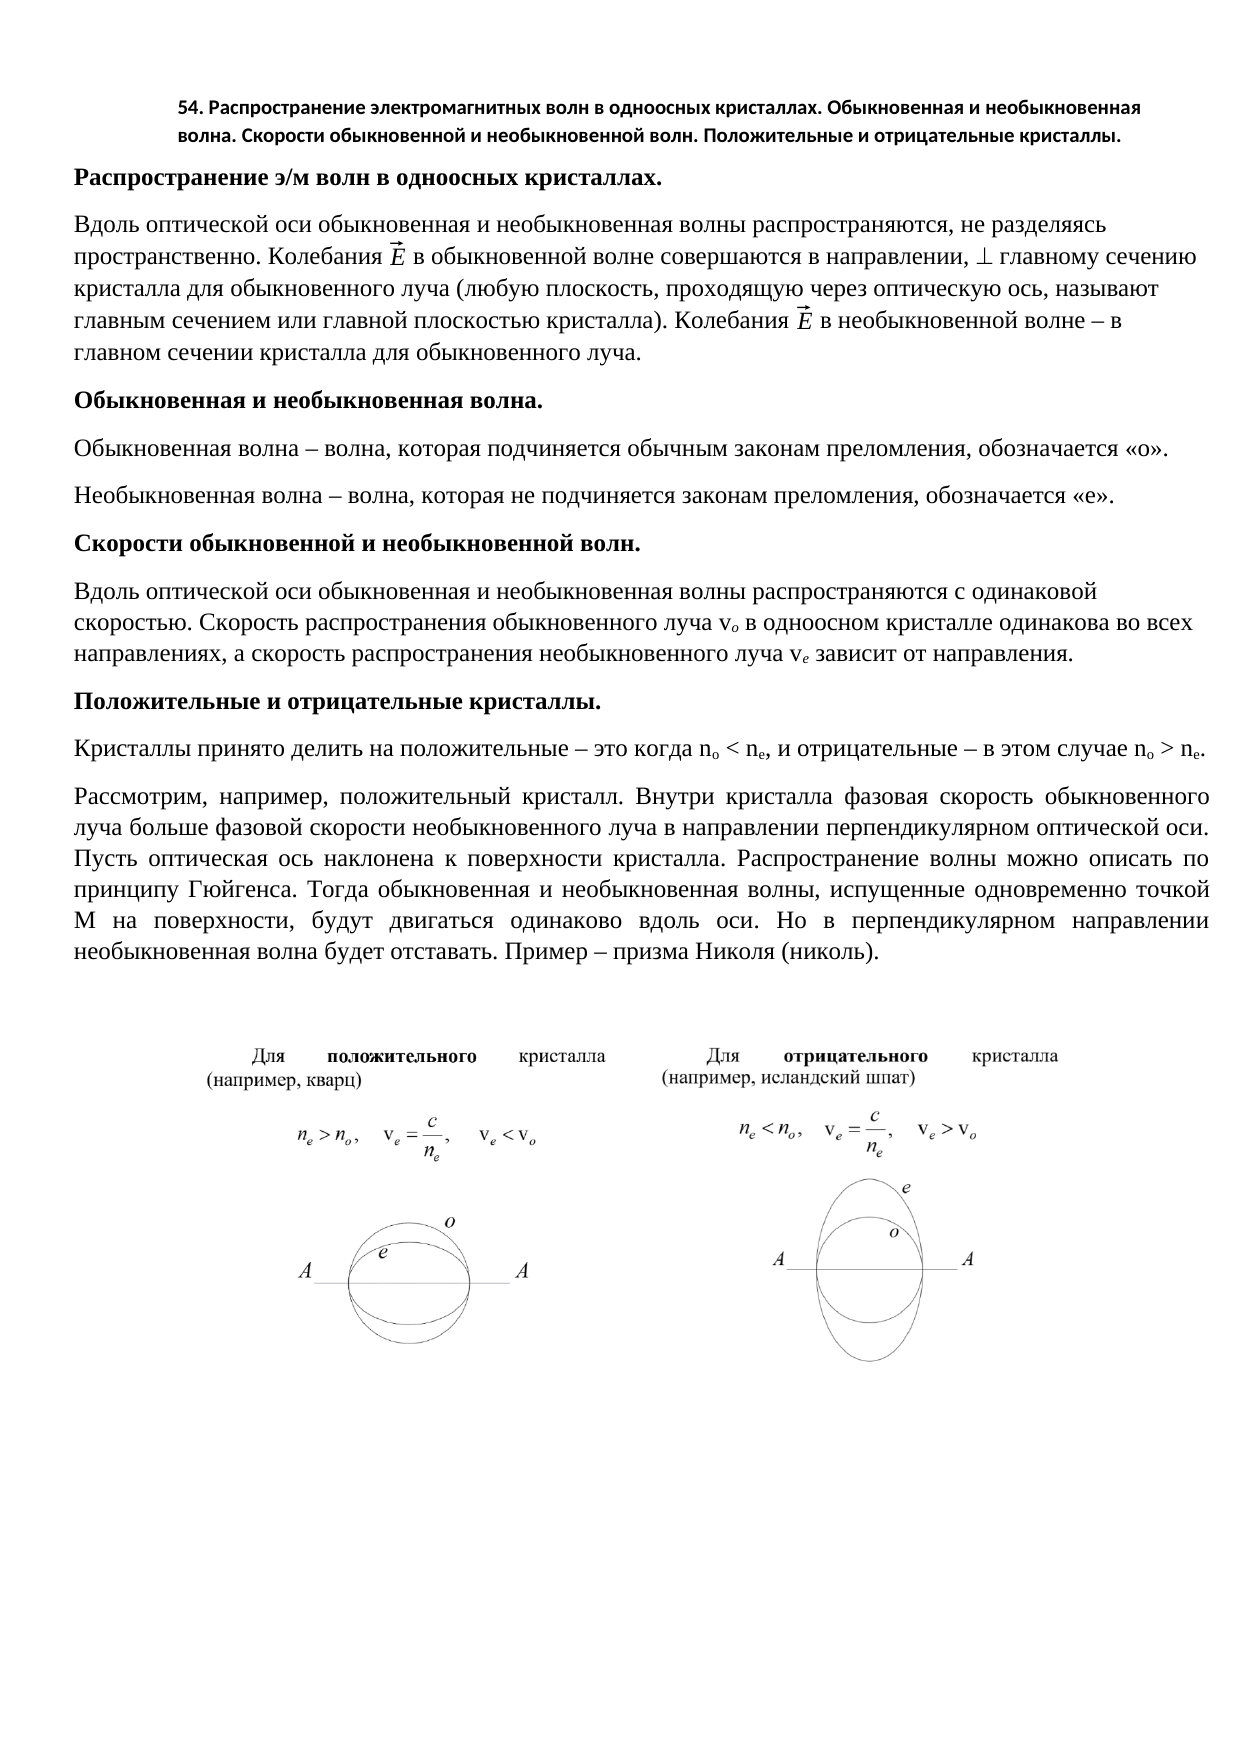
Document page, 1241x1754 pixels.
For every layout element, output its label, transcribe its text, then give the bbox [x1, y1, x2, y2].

text Распространение э/м волн в одноосных кристаллах. [74, 162, 1211, 190]
text Рассмотрим, например, положительный кристалл. Внутри кристалла фазовая скорость обыкновенного луча больше фазовой скорости необыкновенного луча в направлении перпендикулярном оптической оси. Пусть оптическая ось наклонена к поверхности кристалла. Распространение волны можно описать по принципу Гюйгенса. Тогда обыкновенная и необыкновенная волны, испущенные одновременно точкой М на поверхности, будут двигаться одинаково вдоль оси. Но в перпендикулярном направлении необыкновенная волна будет отставать. Пример – призма Николя (николь). [74, 781, 1211, 965]
text Скорости обыкновенной и необыкновенной волн. [74, 528, 1211, 557]
text Вдоль оптической оси обыкновенная и необыкновенная волны распространяются, не разделяясь пространственно. Колебания в обыкновенной волне совершаются в направлении, ⊥ главному сечению кристалла для обыкновенного луча (любую плоскость, проходящую через оптическую ось, называют главным сечением или главной плоскостью кристалла). Колебания в необыкновенной волне – в главном сечении кристалла для обыкновенного луча. [74, 209, 1211, 366]
subtitle 54. Распространение электромагнитных волн в одноосных кристаллах. Обыкновенная и необыкновенная волна. Скорости обыкновенной и необыкновенной волн. Положительные и отрицательные кристаллы. [177, 94, 1152, 147]
text Обыкновенная волна – волна, которая подчиняется обычным законам преломления, обозначается «о». [74, 433, 1211, 462]
text Положительные и отрицательные кристаллы. [74, 686, 1211, 714]
text Кристаллы принято делить на положительные – это когда no < ne, и отрицательные – в этом случае no > ne. [74, 733, 1211, 762]
text Обыкновенная и необыкновенная волна. [74, 385, 1211, 414]
text Необыкновенная волна – волна, которая не подчиняется законам преломления, обозначается «е». [74, 481, 1211, 509]
picture [188, 1035, 622, 1359]
picture [640, 1036, 1077, 1365]
text Вдоль оптической оси обыкновенная и необыкновенная волны распространяются с одинаковой скоростью. Скорость распространения обыкновенного луча vo в одноосном кристалле одинакова во всех направлениях, а скорость распространения необыкновенного луча ve зависит от направления. [74, 576, 1211, 667]
